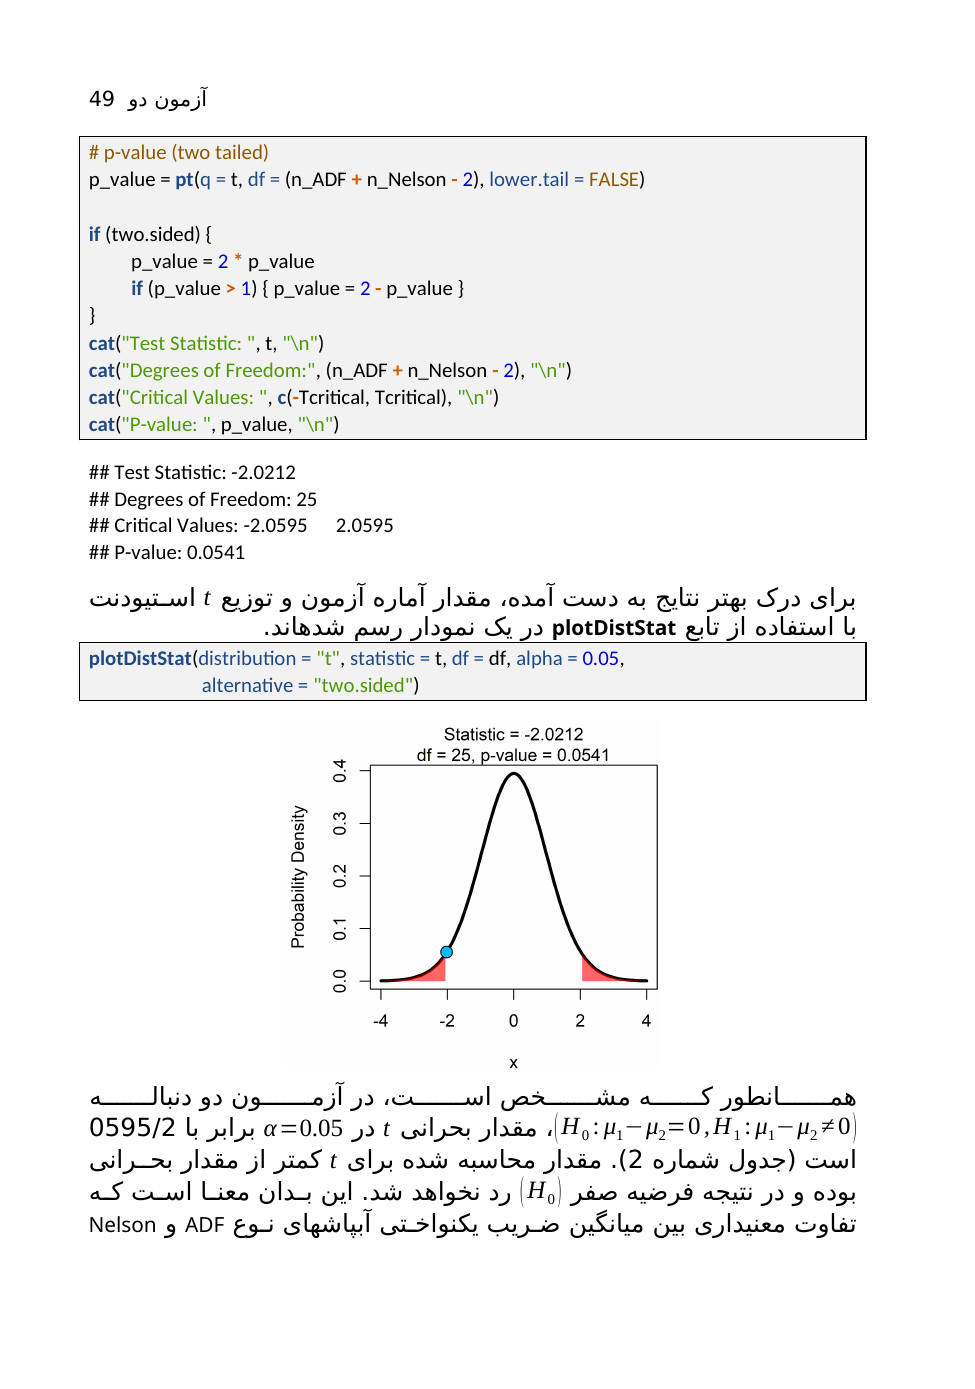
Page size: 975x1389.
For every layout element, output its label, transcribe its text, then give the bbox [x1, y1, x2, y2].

picture [285, 719, 661, 1070]
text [80, 137, 865, 439]
text ## Test Statistic: -2.0212 ## Degrees of Freedom: 25 ## Critical Values: -2.0595 2.0595 ## P-value: 0.0541 [89, 459, 857, 565]
text برای درک بهتر نتایج به دست آمده، مقدار آماره آزمون و توزیع استیودنت با استفاده از تابع plotDistStat در یک نمودار رسم شده‏اند. [89, 583, 857, 642]
text plotDistStat(distribution = "t", statistic = t, df = df, alpha = 0.05, alternative = "two.sided") [80, 643, 865, 700]
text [89, 1082, 857, 1239]
